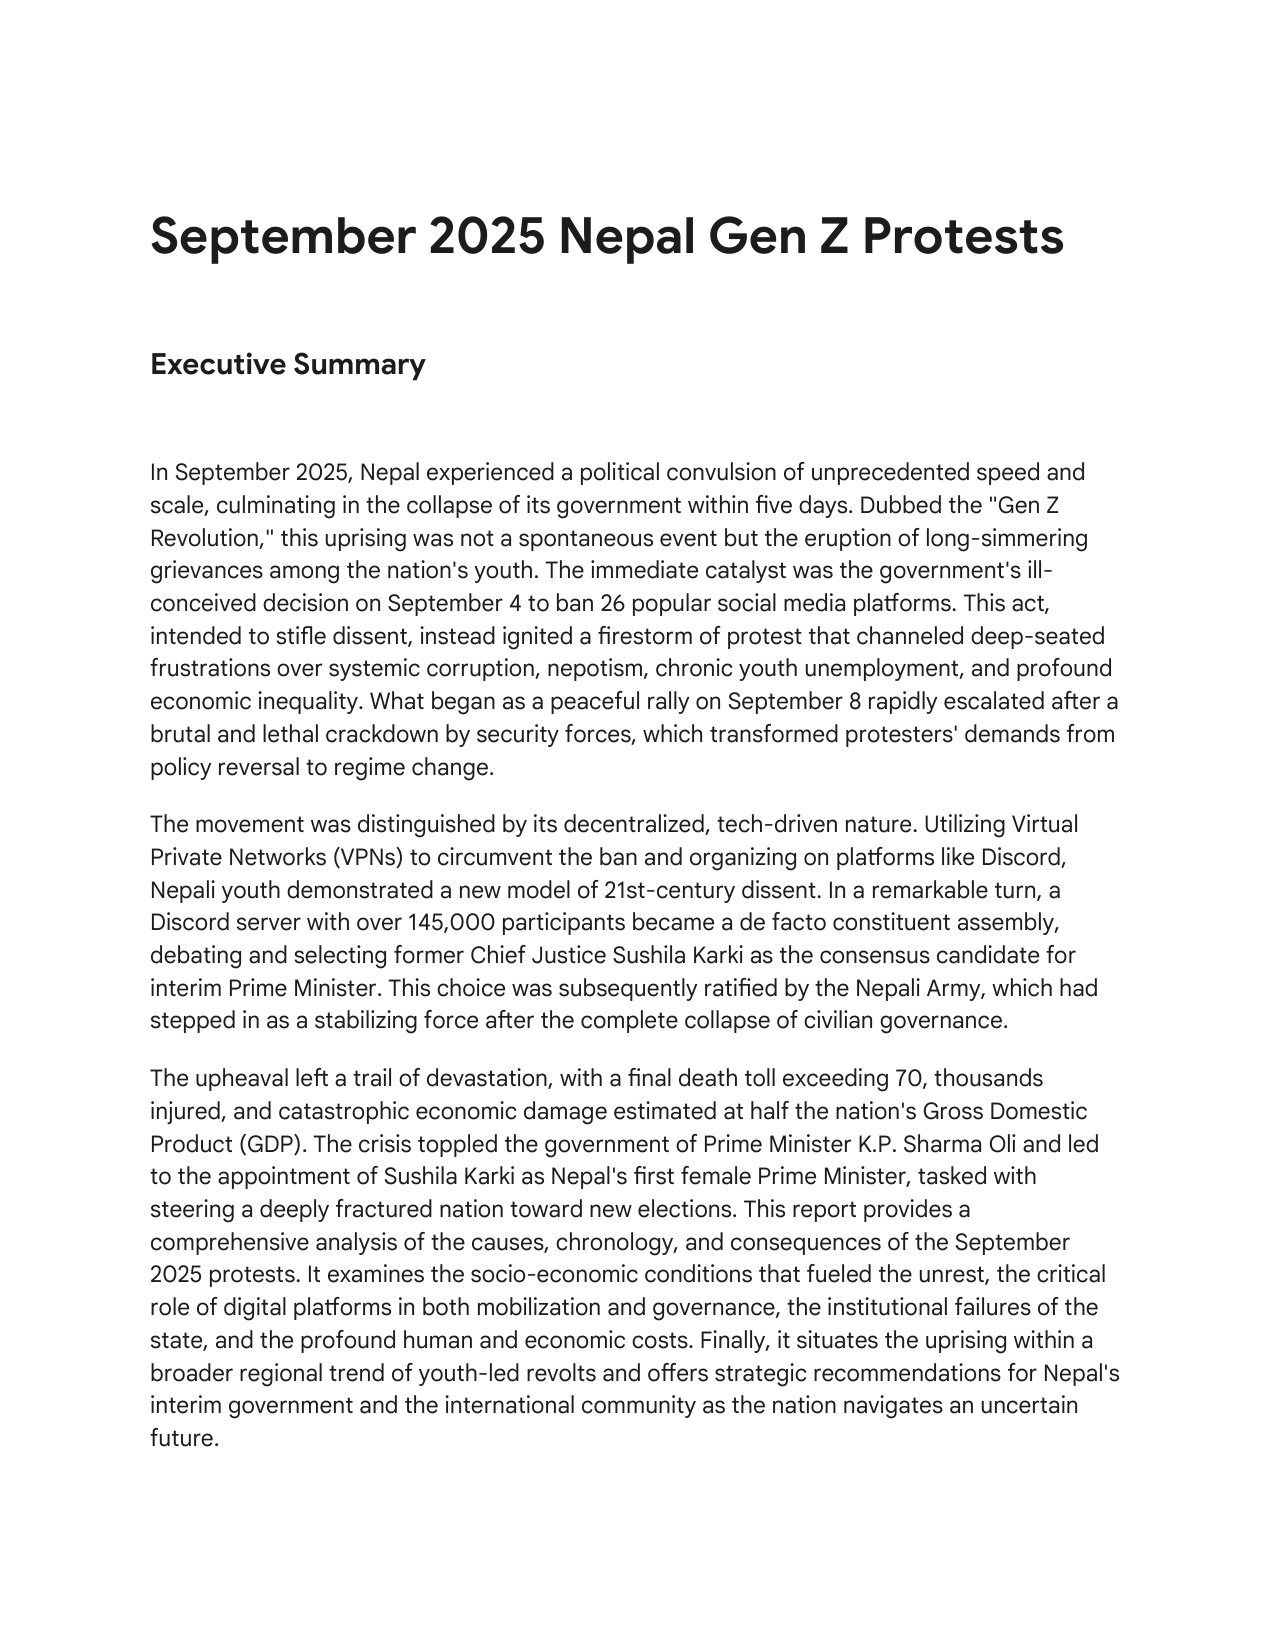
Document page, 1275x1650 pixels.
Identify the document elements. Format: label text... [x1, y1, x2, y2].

text The upheaval left a trail of devastation, with a final death toll exceeding 70, thousands injured, and catastrophic economic damage estimated at half the nation's Gross Domestic Product (GDP). The crisis toppled the government of Prime Minister K.P. Sharma Oli and led to the appointment of Sushila Karki as Nepal's first female Prime Minister, tasked with steering a deeply fractured nation toward new elections. This report provides a comprehensive analysis of the causes, chronology, and consequences of the September 2025 protests. It examines the socio-economic conditions that fueled the unrest, the critical role of digital platforms in both mobilization and governance, the institutional failures of the state, and the profound human and economic costs. Finally, it situates the uprising within a broader regional trend of youth-led revolts and offers strategic recommendations for Nepal's interim government and the international community as the nation navigates an uncertain future. [150, 1064, 1125, 1453]
text The movement was distinguished by its decentralized, tech-driven nature. Utilizing Virtual Private Networks (VPNs) to circumvent the ban and organizing on platforms like Discord, Nepali youth demonstrated a new model of 21st-century dissent. In a remarkable turn, a Discord server with over 145,000 participants became a de facto constituent assembly, debating and selecting former Chief Justice Sushila Karki as the consensus candidate for interim Prime Minister. This choice was subsequently ratified by the Nepali Army, which had stepped in as a stabilizing force after the complete collapse of civilian governance. [150, 811, 1125, 1036]
subtitle Executive Summary [150, 347, 1125, 383]
subtitle September 2025 Nepal Gen Z Protests [150, 205, 1125, 268]
text In September 2025, Nepal experienced a political convulsion of unprecedented speed and scale, culminating in the collapse of its government within five days. Dubbed the "Gen Z Revolution," this uprising was not a spontaneous event but the eruption of long-simmering grievances among the nation's youth. The immediate catalyst was the government's ill-conceived decision on September 4 to ban 26 popular social media platforms. This act, intended to stifle dissent, instead ignited a firestorm of protest that channeled deep-seated frustrations over systemic corruption, nepotism, chronic youth unemployment, and profound economic inequality. What began as a peaceful rally on September 8 rapidly escalated after a brutal and lethal crackdown by security forces, which transformed protesters' demands from policy reversal to regime change. [150, 458, 1125, 782]
